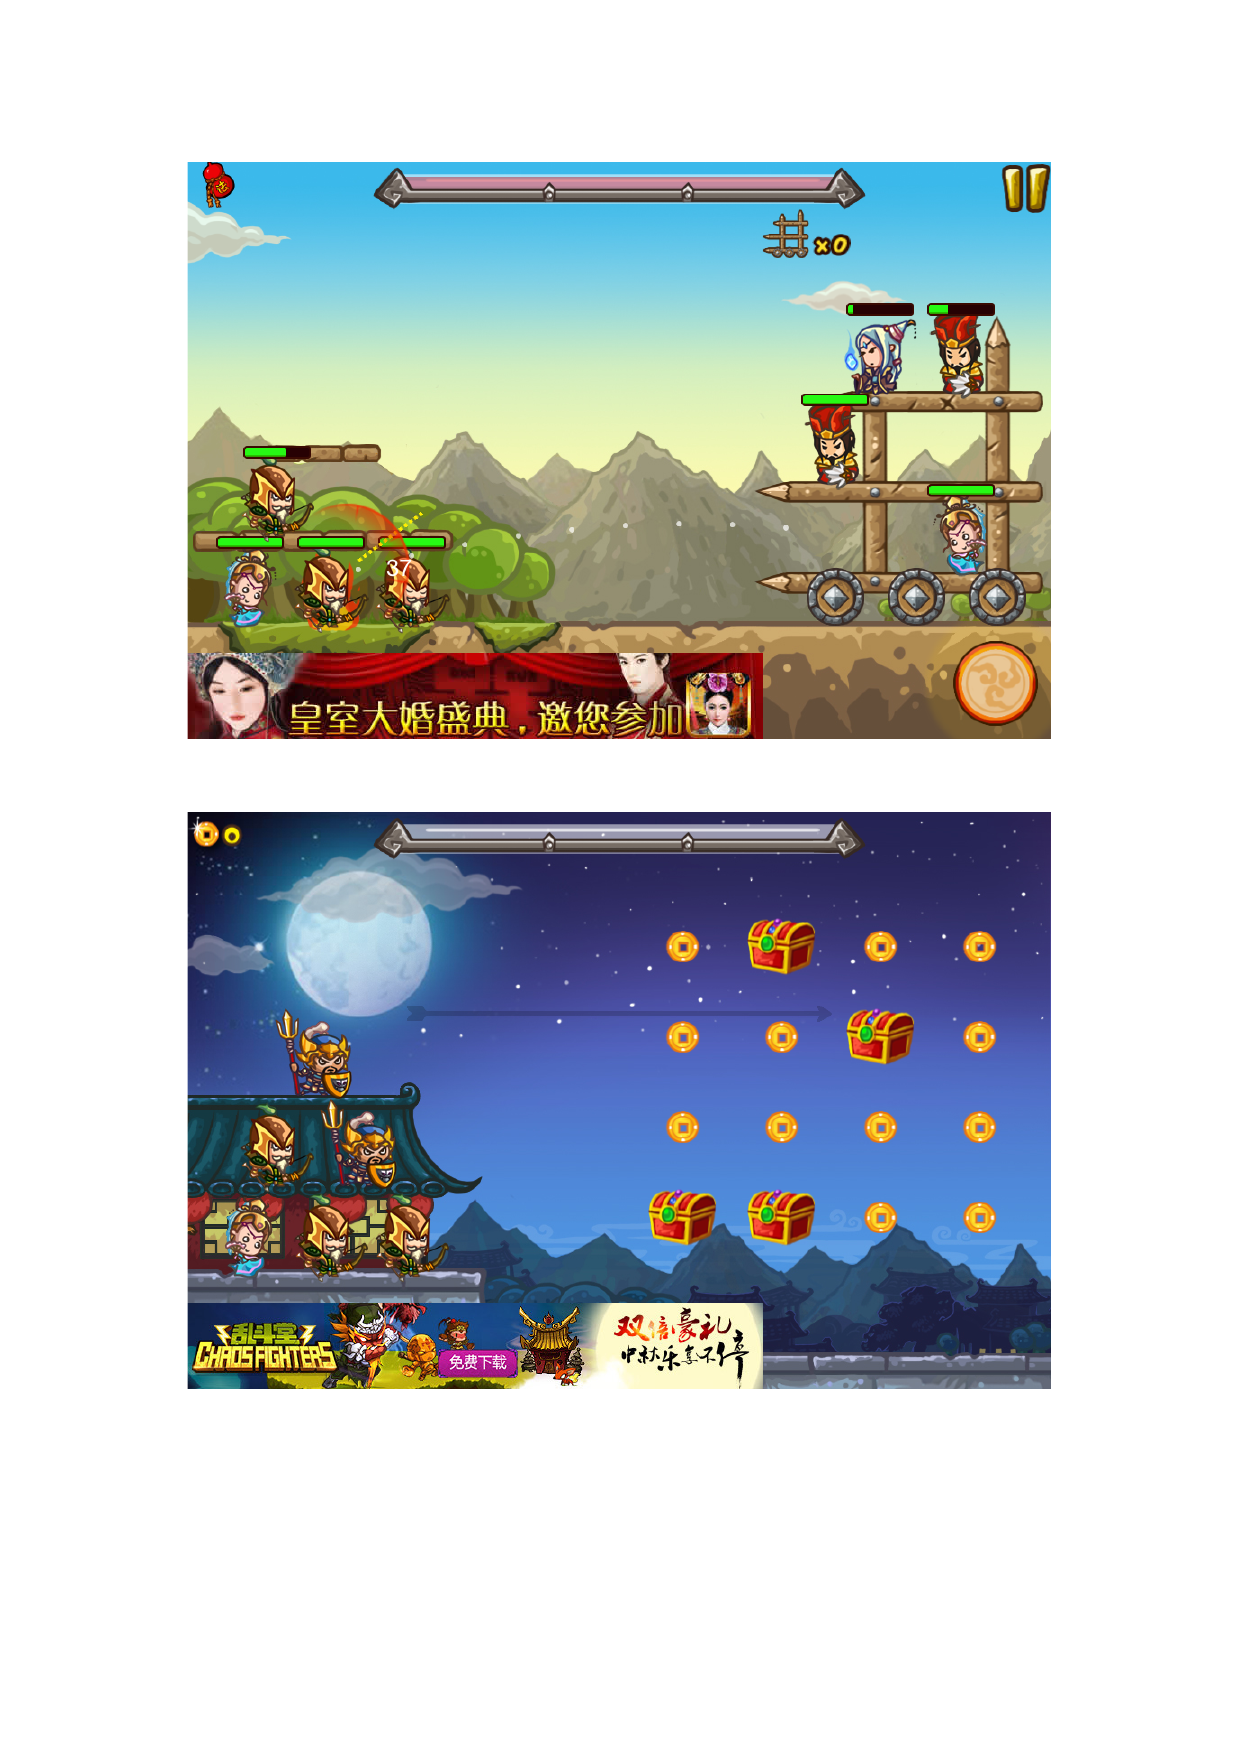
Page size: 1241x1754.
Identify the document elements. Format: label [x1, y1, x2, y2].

picture [187, 812, 1051, 1389]
picture [187, 162, 1051, 739]
